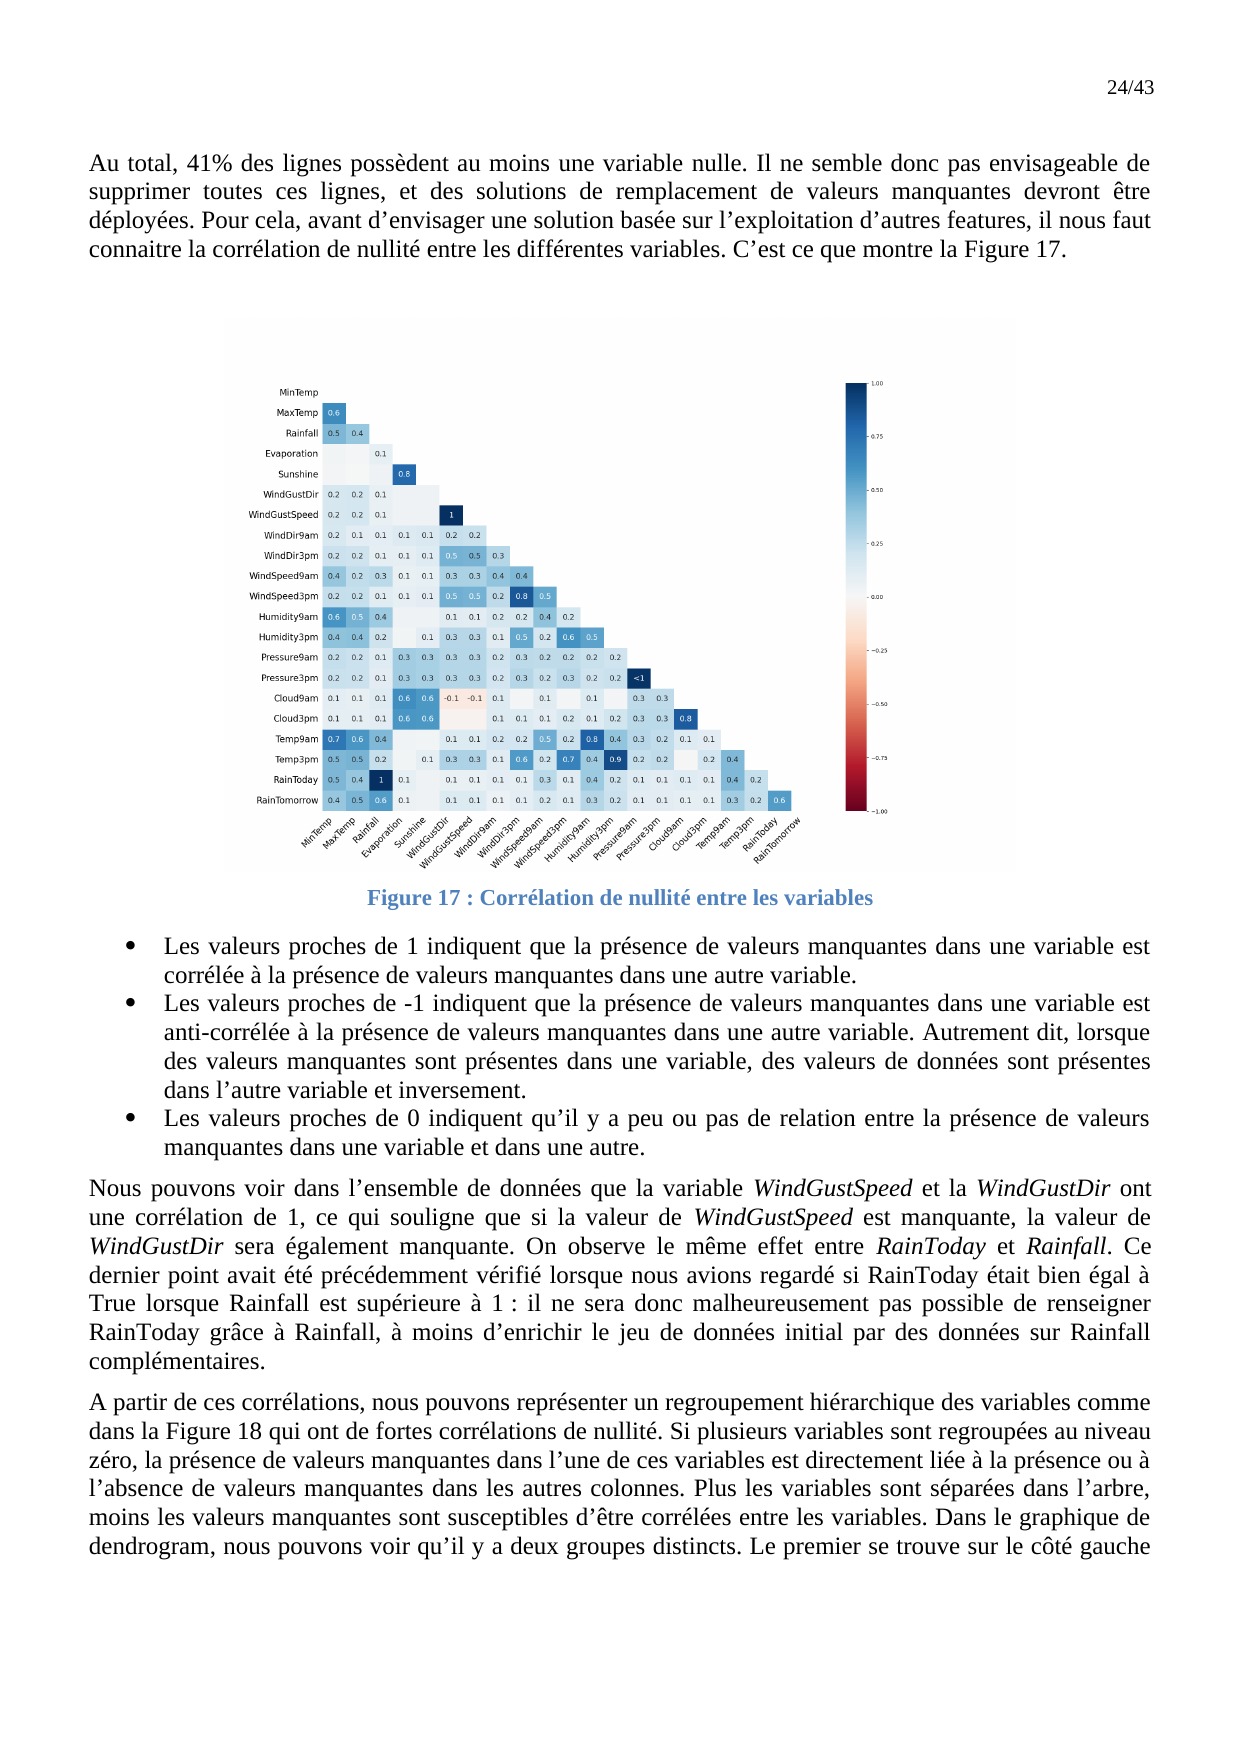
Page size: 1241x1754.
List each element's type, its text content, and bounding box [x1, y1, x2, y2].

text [89, 1387, 1152, 1560]
list Les valeurs proches de -1 indiquent que la présence de valeurs manquantes dans une variable est anti-corrélée à la présence de valeurs manquantes dans une autre variable. Autrement dit, lorsque des valeurs manquantes sont présentes dans une variable, des valeurs de données sont présentes dans l’autre variable et inversement. [126, 988, 1152, 1103]
picture [223, 316, 1017, 872]
text Au total, 41% des lignes possèdent au moins une variable nulle. Il ne semble donc pas envisageable de supprimer toutes ces lignes, et des solutions de remplacement de valeurs manquantes devront être déployées. Pour cela, avant d’envisager une solution basée sur l’exploitation d’autres features, il nous faut connaitre la corrélation de nullité entre les différentes variables. C’est ce que montre la Figure 17. [89, 148, 1152, 263]
text Nous pouvons voir dans l’ensemble de données que la variable WindGustSpeed et la WindGustDir ont une corrélation de 1, ce qui souligne que si la valeur de WindGustSpeed est manquante, la valeur de WindGustDir sera également manquante. On observe le même effet entre RainToday et Rainfall. Ce dernier point avait été précédemment vérifié lorsque nous avions regardé si RainToday était bien égal à True lorsque Rainfall est supérieure à 1 : il ne sera donc malheureusement pas possible de renseigner RainToday grâce à Rainfall, à moins d’enrichir le jeu de données initial par des données sur Rainfall complémentaires. [89, 1173, 1152, 1375]
list Les valeurs proches de 1 indiquent que la présence de valeurs manquantes dans une variable est corrélée à la présence de valeurs manquantes dans une autre variable. [126, 931, 1152, 988]
list Les valeurs proches de 0 indiquent qu’il y a peu ou pas de relation entre la présence de valeurs manquantes dans une variable et dans une autre. [126, 1103, 1152, 1161]
